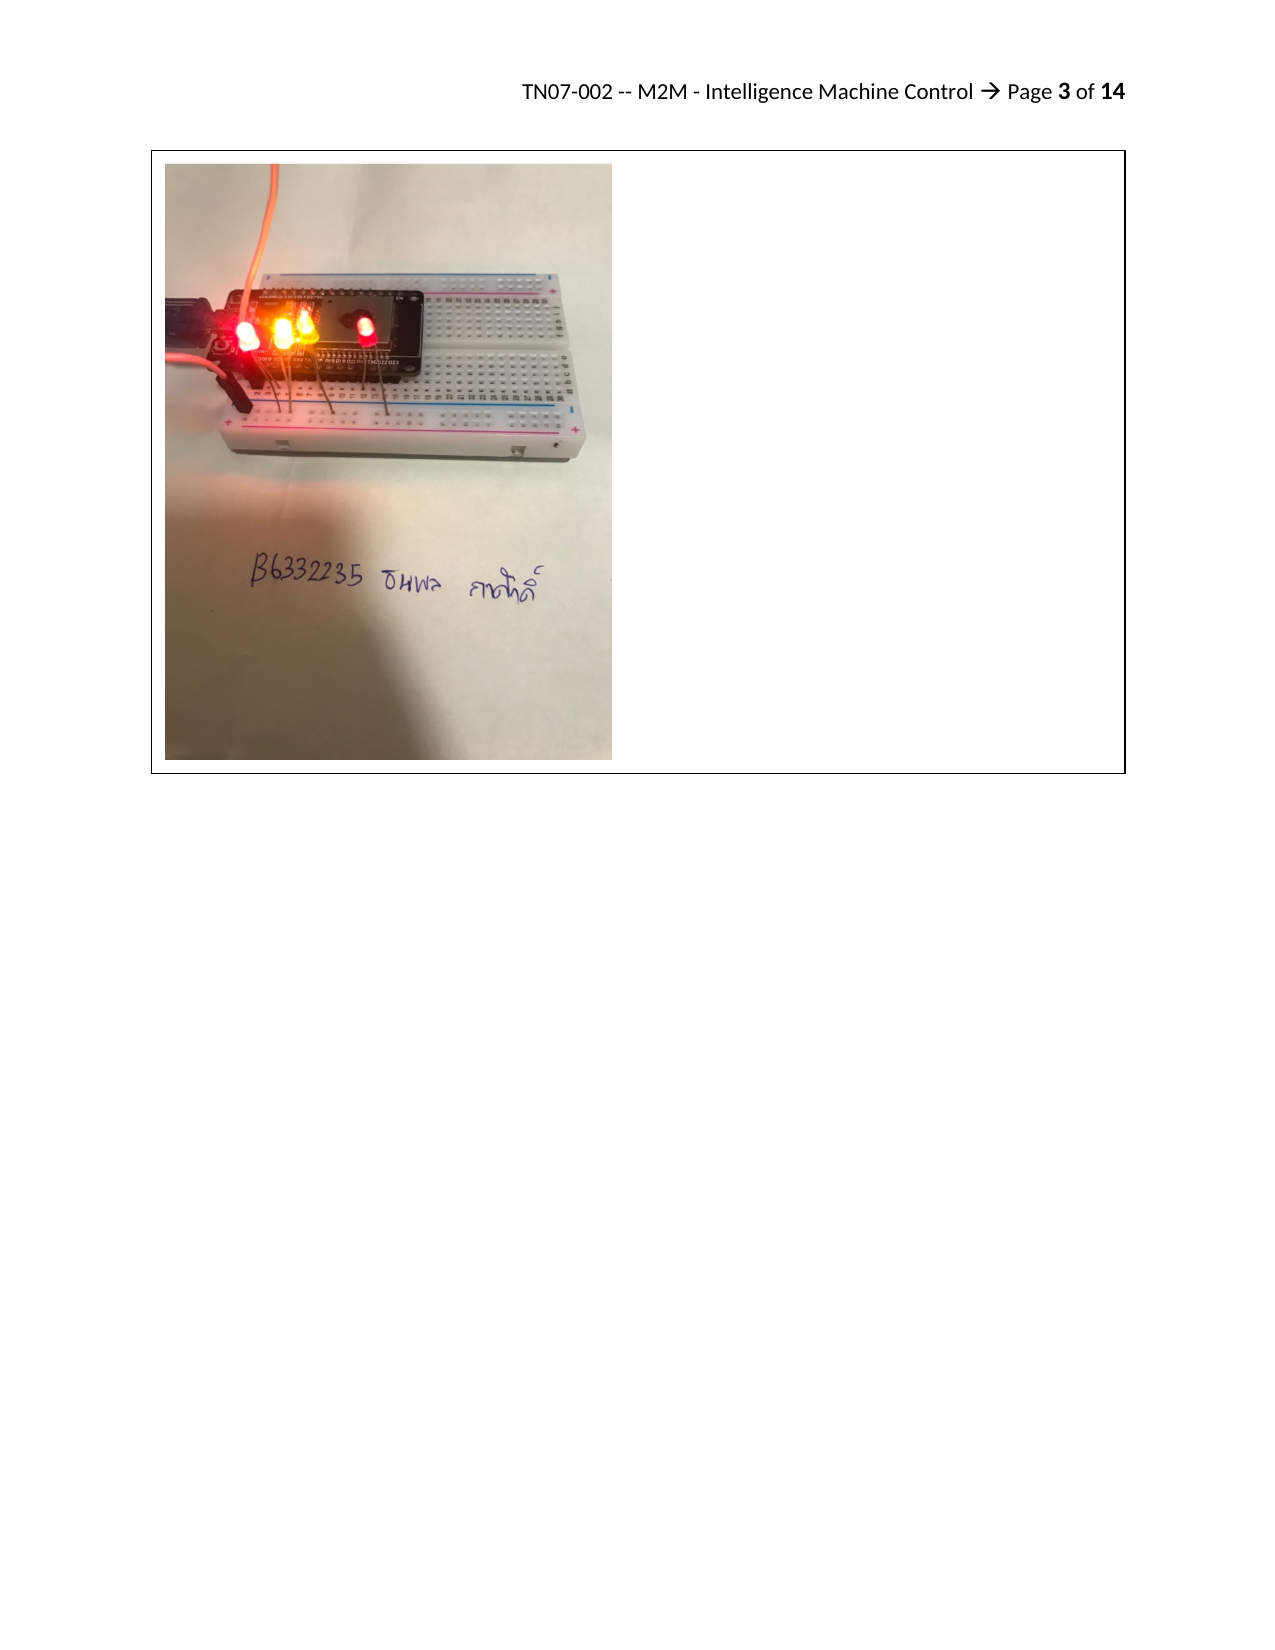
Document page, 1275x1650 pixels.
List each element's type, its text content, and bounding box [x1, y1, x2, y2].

table_cell รูปการต่อวงจร – 1 [152, 151, 1124, 773]
picture [165, 164, 612, 759]
